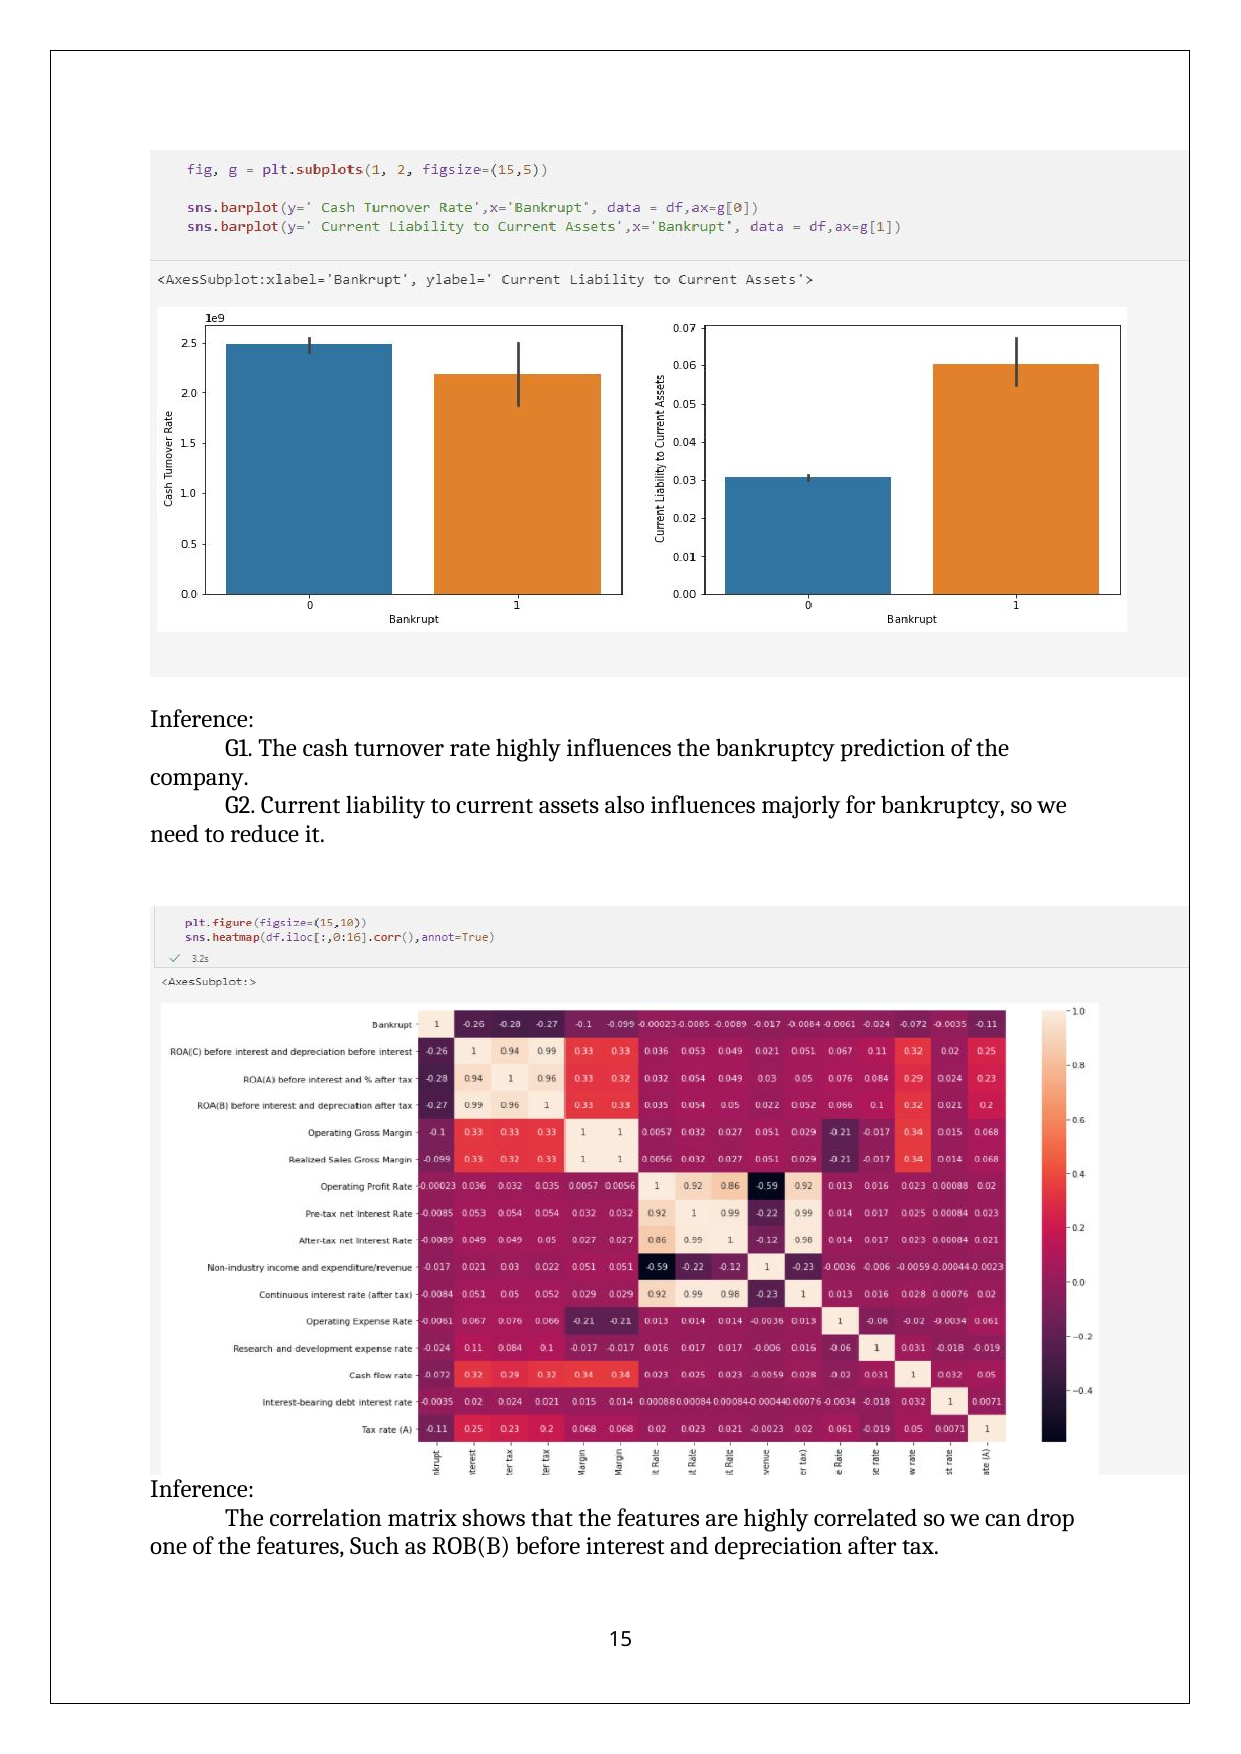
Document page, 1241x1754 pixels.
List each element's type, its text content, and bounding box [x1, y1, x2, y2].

picture [150, 150, 1189, 677]
picture [150, 906, 1189, 1475]
text Inference: [150, 705, 1090, 734]
text Inference: [150, 1475, 1090, 1503]
text The correlation matrix shows that the features are highly correlated so we can drop one of the features, Such as ROB(B) before interest and depreciation after tax. [150, 1503, 1090, 1561]
text G2. Current liability to current assets also influences majorly for bankruptcy, so we need to reduce it. [150, 791, 1090, 849]
text G1. The cash turnover rate highly influences the bankruptcy prediction of the company. [150, 734, 1090, 791]
